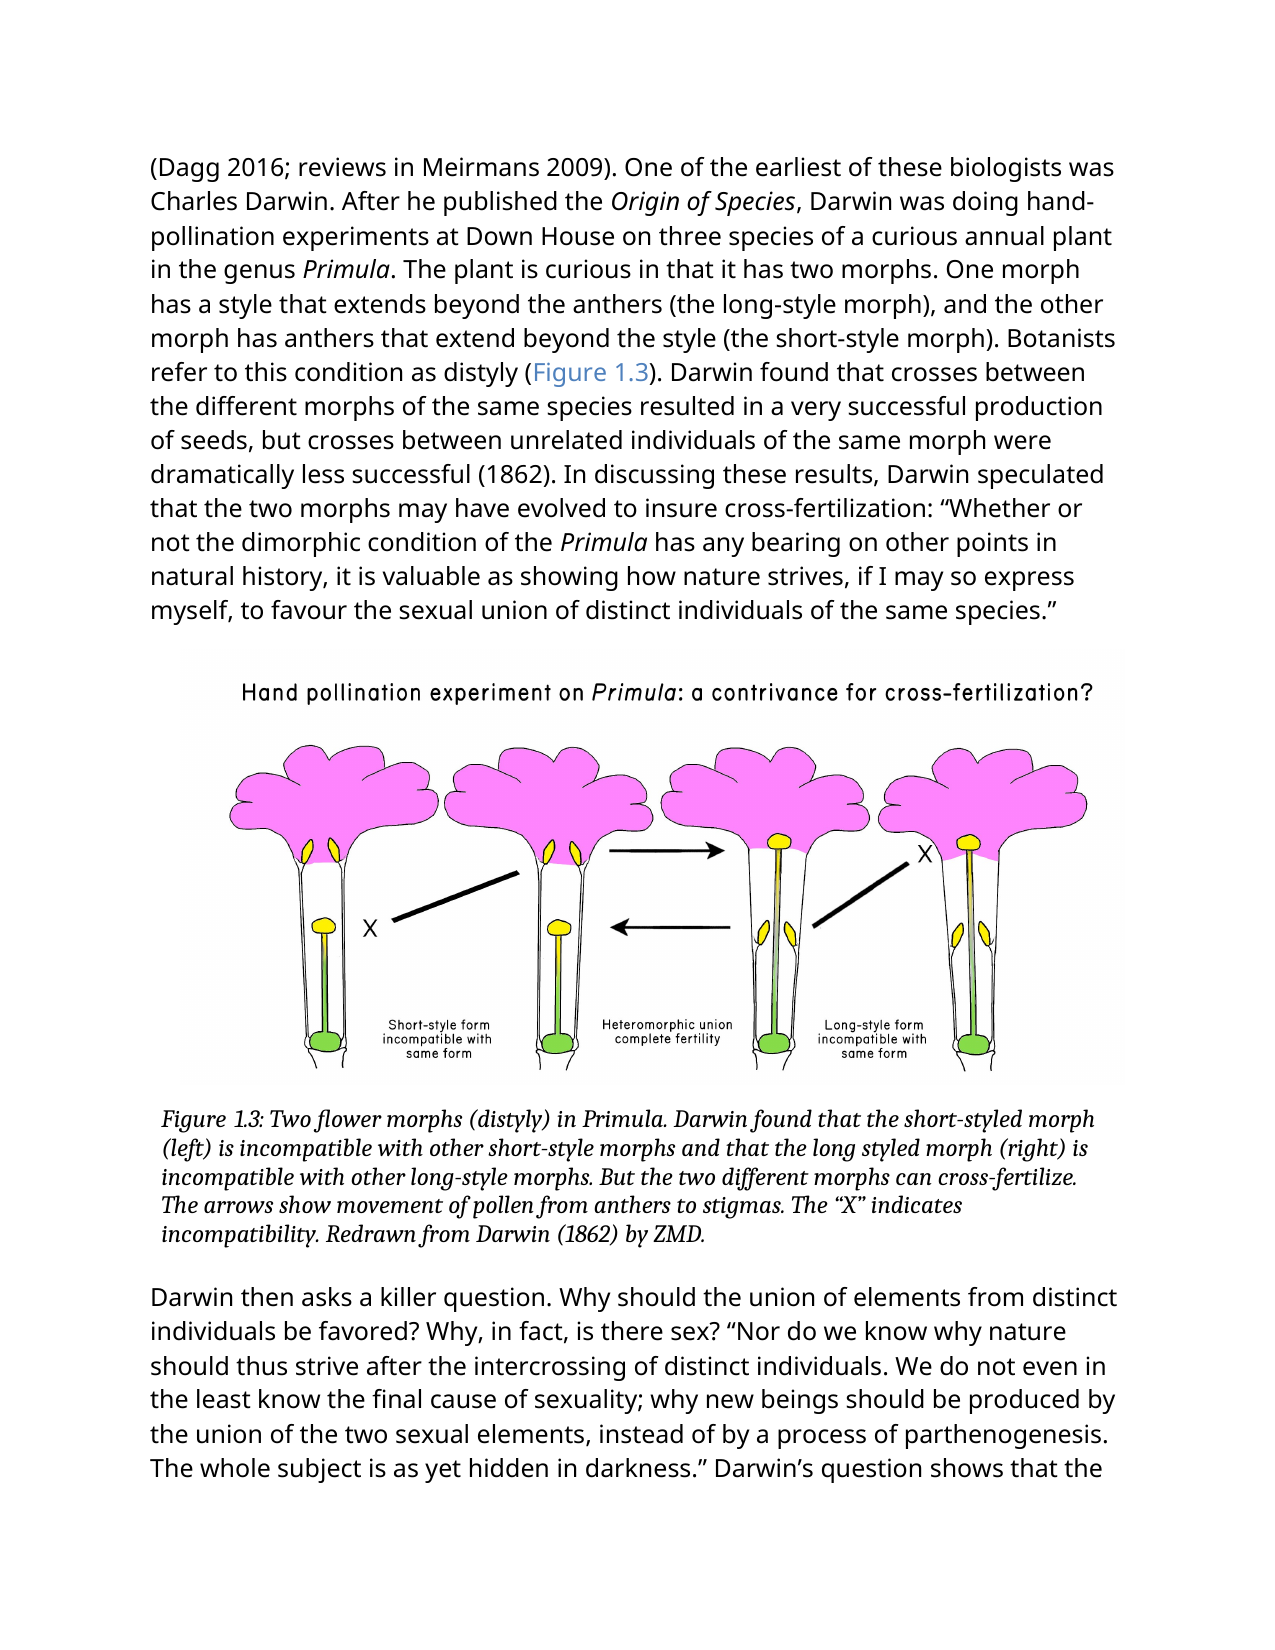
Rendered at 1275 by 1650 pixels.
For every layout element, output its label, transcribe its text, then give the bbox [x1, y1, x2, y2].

table_header Figure 1.3: Two flower morphs (distyly) in Primula. Darwin found that the short-styled morph (left) is incompatible with other short-style morphs and that the long styled morph (right) is incompatible with other long-style morphs. But the two different morphs can cross-fertilize. The arrows show movement of pollen from anthers to stigmas. The “X” indicates incompatibility. Redrawn from Darwin (1862) by ZMD. [150, 646, 1125, 1261]
picture [180, 649, 1125, 1085]
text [150, 150, 1125, 627]
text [150, 1280, 1125, 1484]
